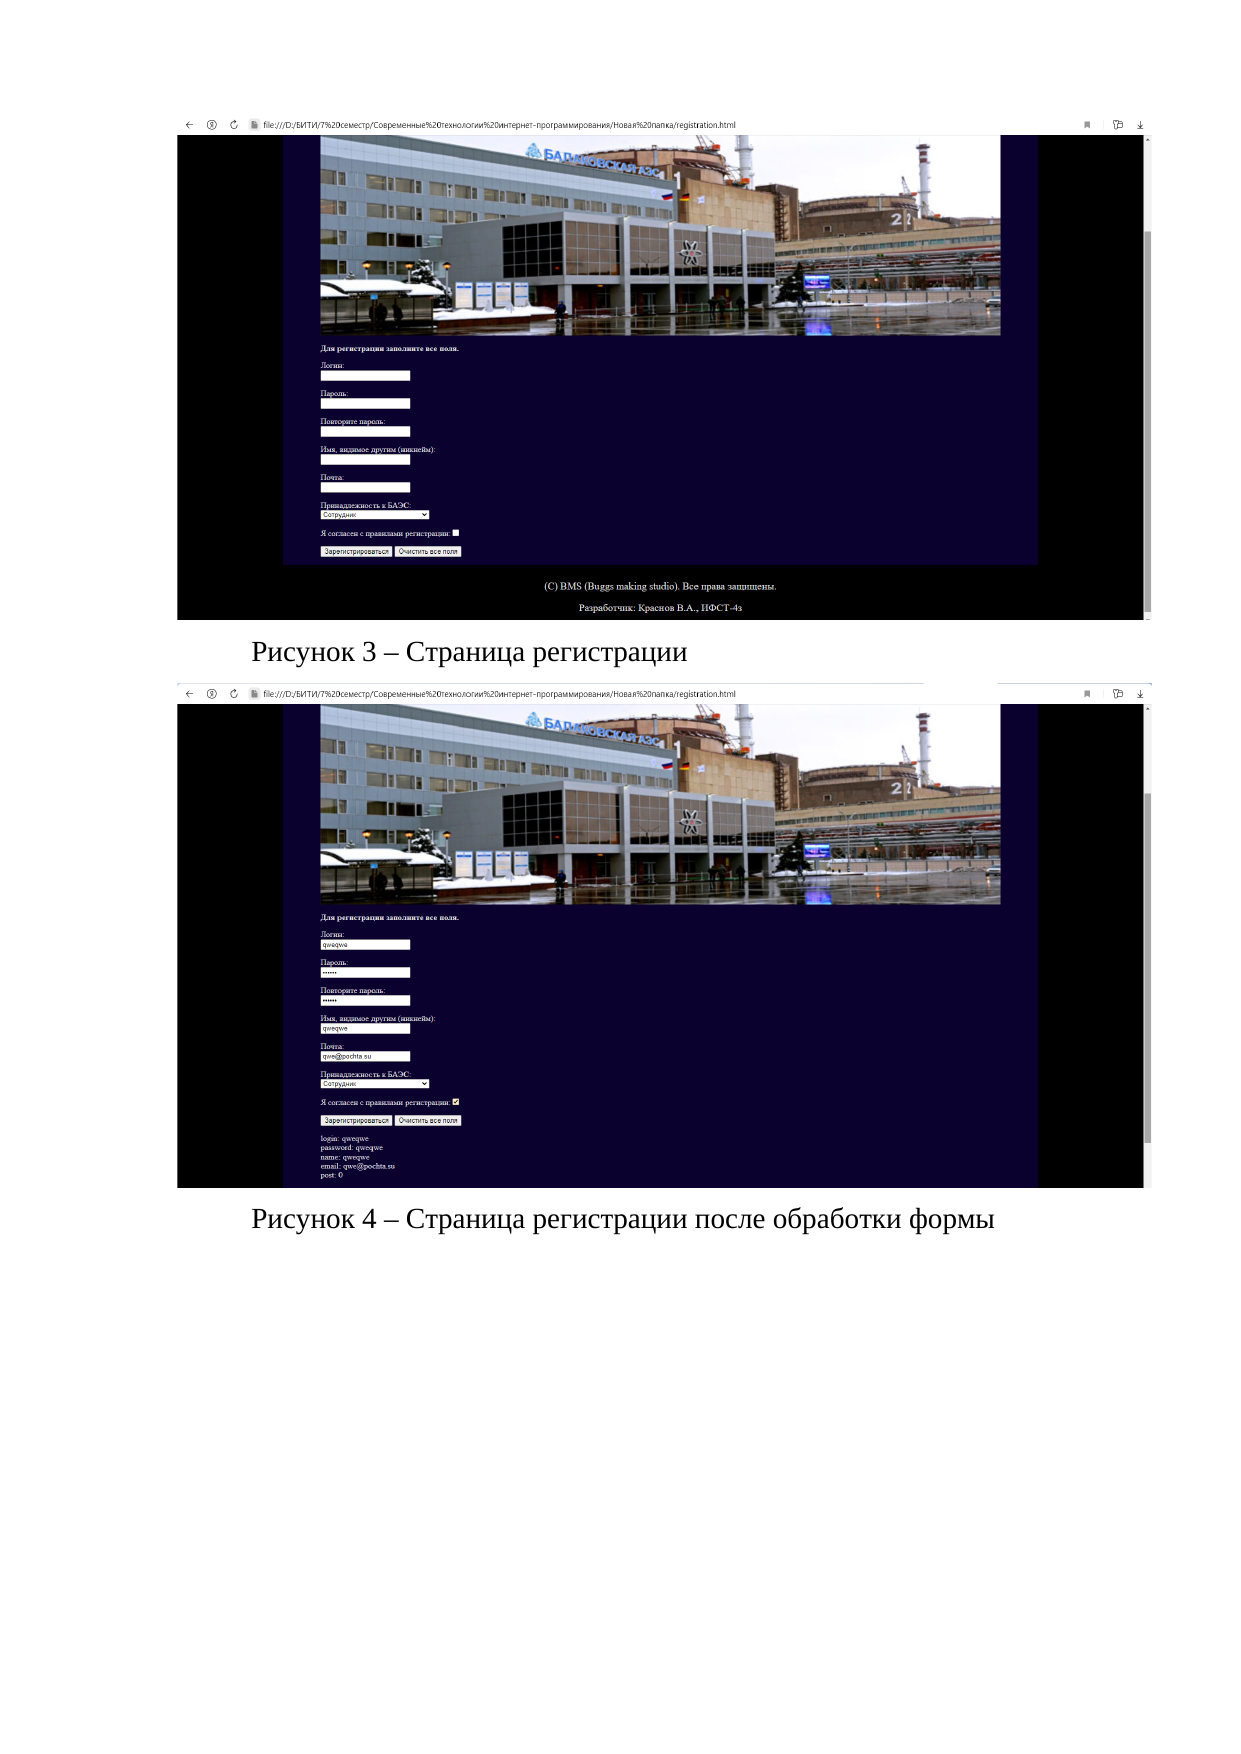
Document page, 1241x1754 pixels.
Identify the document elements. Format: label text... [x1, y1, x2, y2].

picture [177, 683, 1152, 1188]
text Рисунок 3 – Страница регистрации [177, 634, 1152, 667]
text Рисунок 4 – Страница регистрации после обработки формы [177, 1201, 1152, 1234]
picture [177, 118, 1152, 620]
